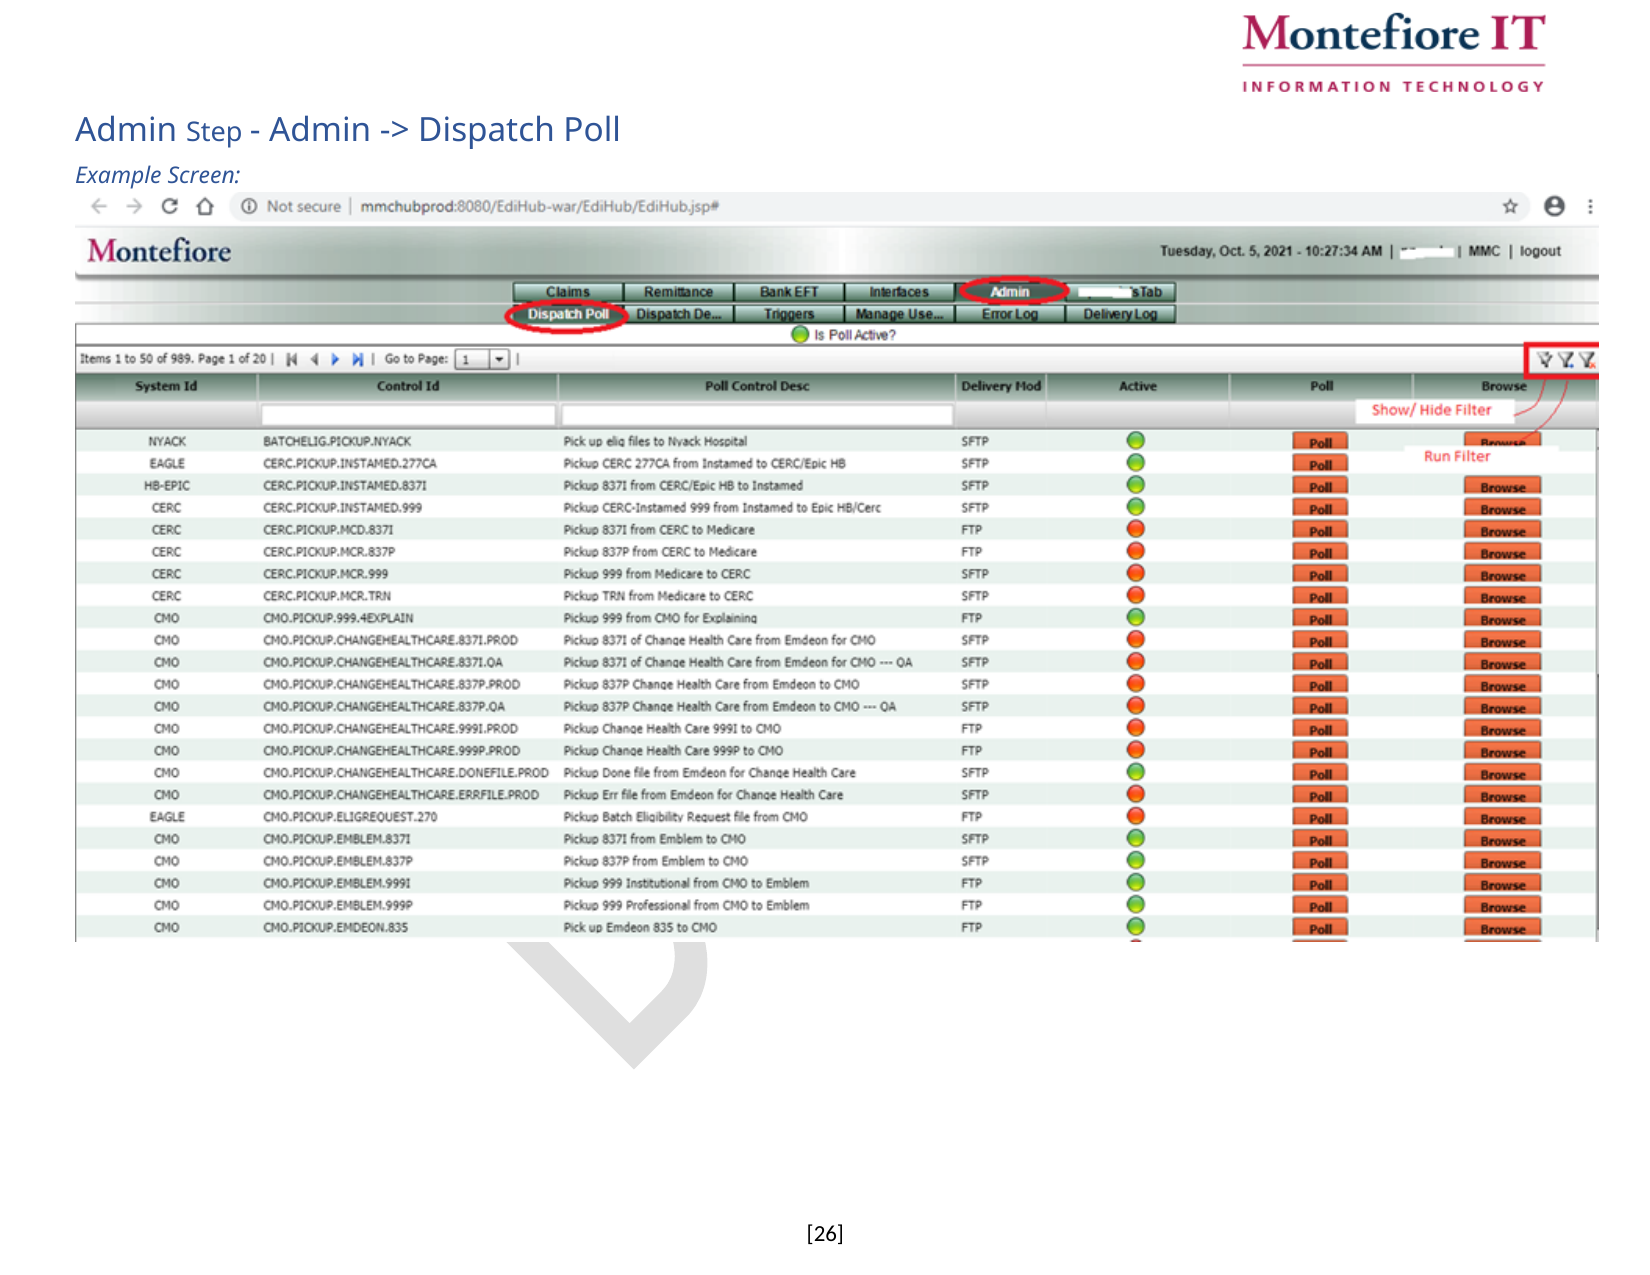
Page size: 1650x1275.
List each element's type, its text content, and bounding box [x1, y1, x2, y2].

subtitle Example Screen: [75, 159, 1575, 190]
subtitle Admin Step - Admin -> Dispatch Poll [75, 106, 1575, 151]
picture [1214, 0, 1575, 106]
picture [75, 192, 1599, 942]
